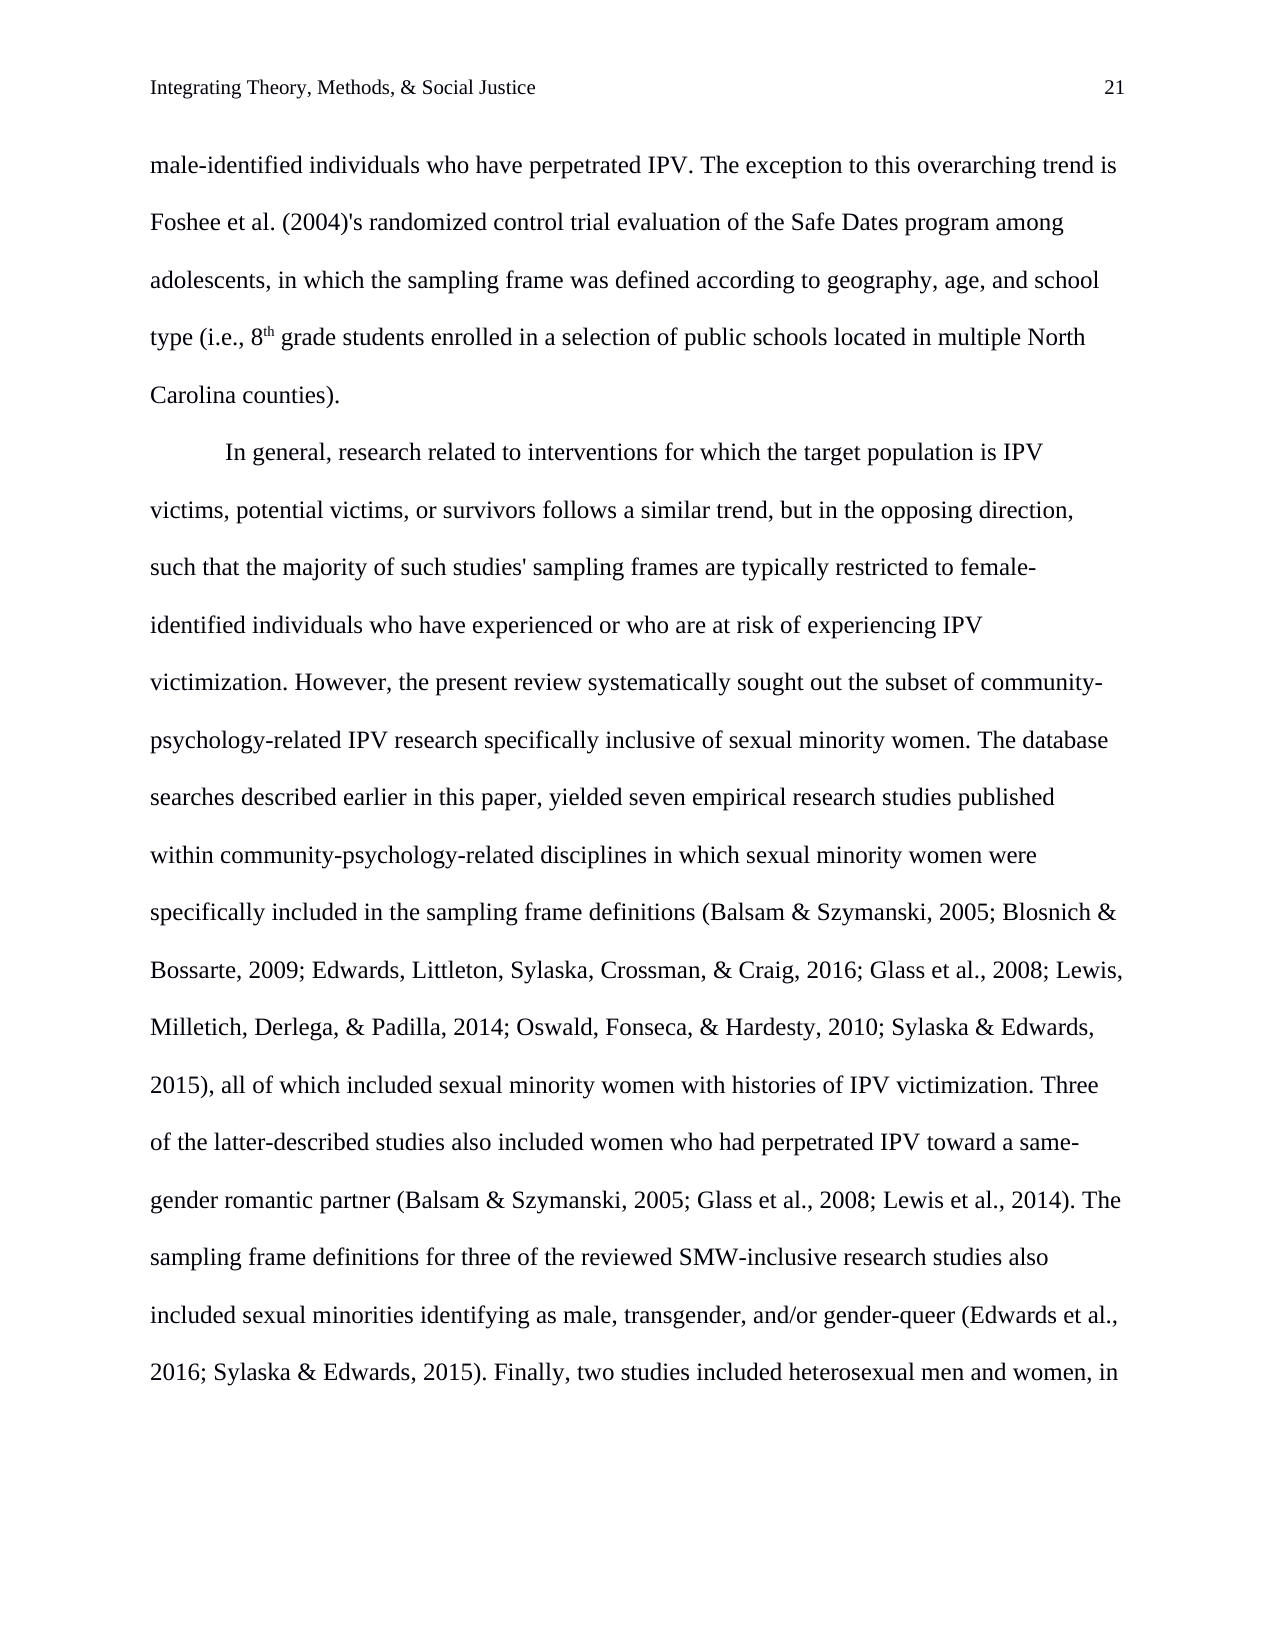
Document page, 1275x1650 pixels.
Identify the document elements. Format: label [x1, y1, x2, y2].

text [150, 437, 1125, 1386]
